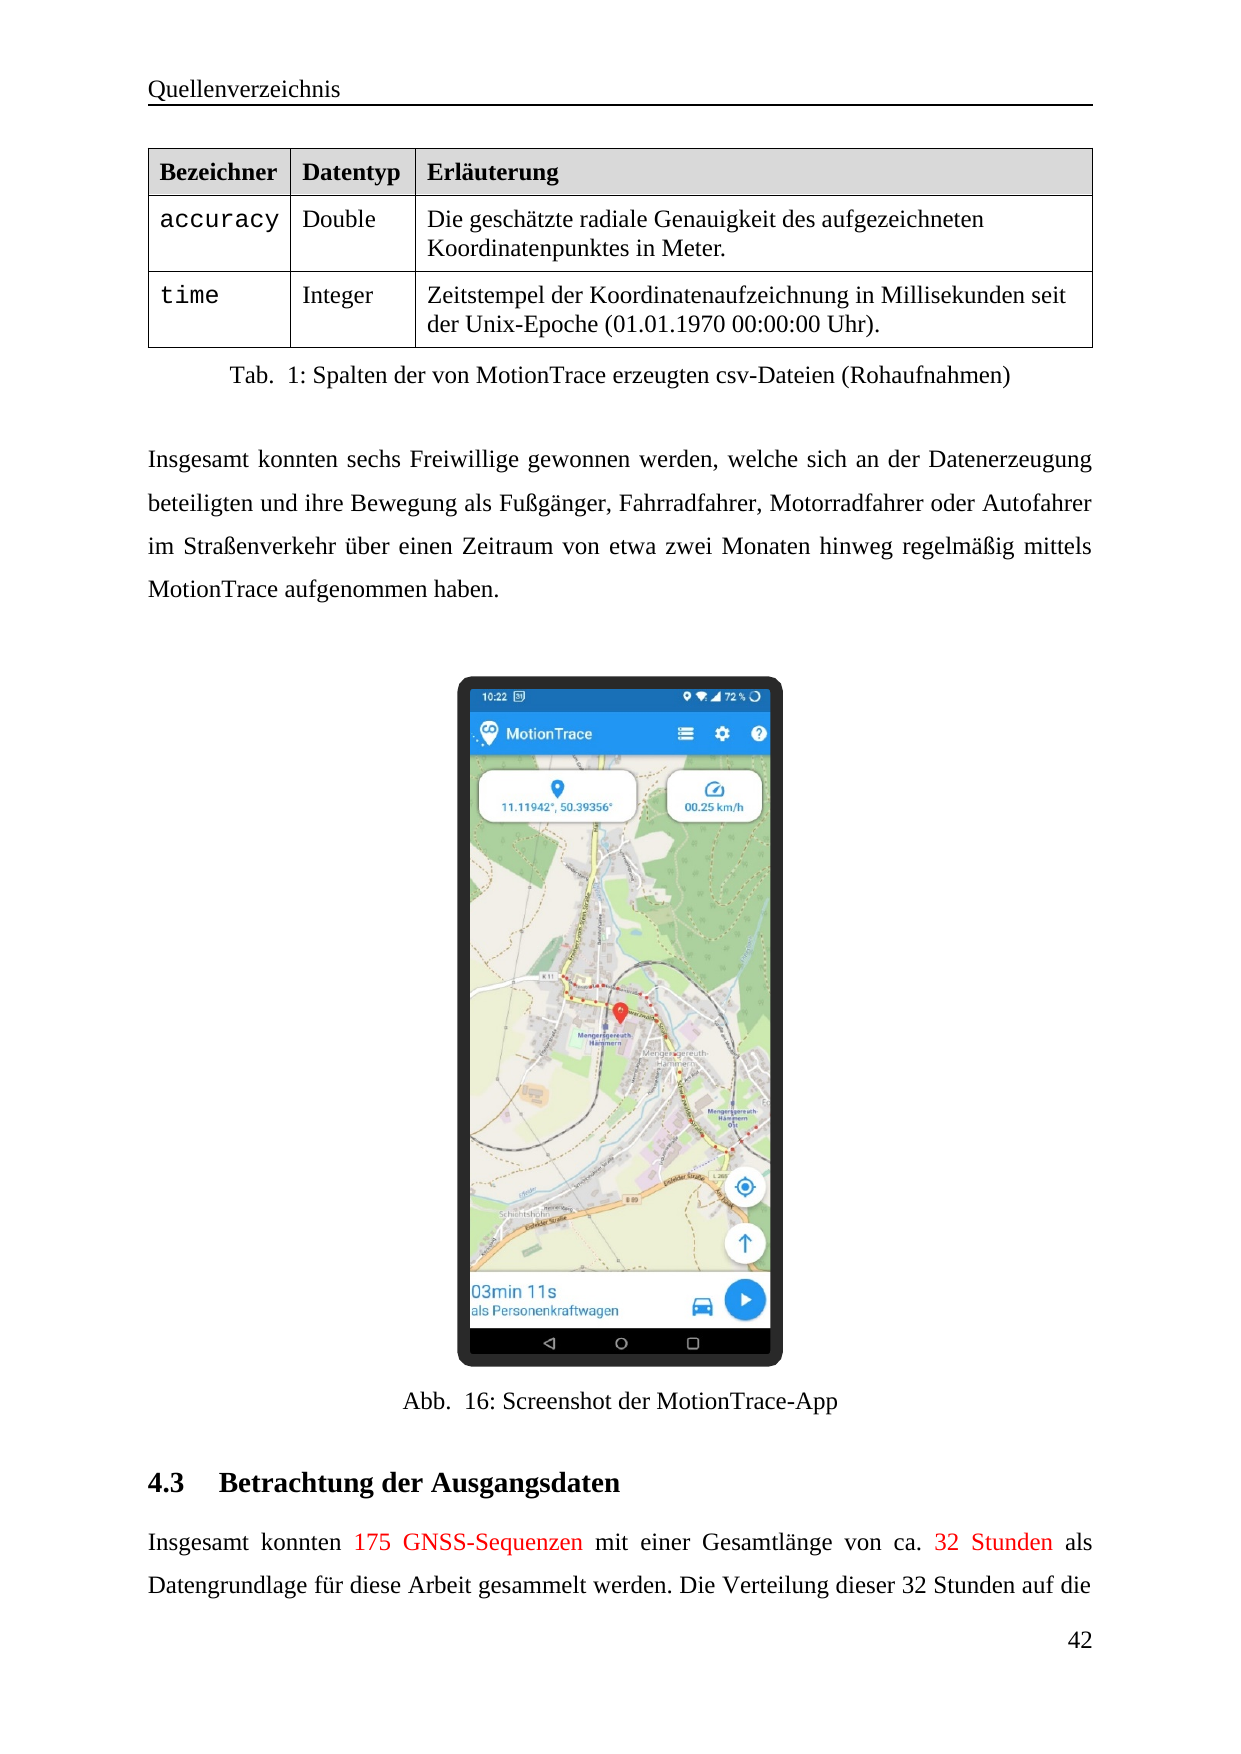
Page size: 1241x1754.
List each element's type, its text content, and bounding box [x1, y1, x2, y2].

table_header Bezeichner [149, 149, 290, 194]
table_cell Die geschätzte radiale Genauigkeit des aufgezeichneten Koordinatenpunktes in Meter. [416, 196, 1092, 271]
table_header Erläuterung [416, 149, 1092, 194]
table_cell time [149, 272, 290, 347]
picture [470, 689, 770, 1354]
subtitle Betrachtung der Ausgangsdaten [148, 1465, 1093, 1498]
table_cell Double [291, 196, 415, 271]
table_cell accuracy [149, 196, 290, 271]
table_header Datentyp [291, 149, 415, 194]
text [148, 1527, 1093, 1599]
text Insgesamt konnten sechs Freiwillige gewonnen werden, welche sich an der Datenerzeugung beteiligten und ihre Bewegung als Fußgänger, Fahrradfahrer, Motorradfahrer oder Autofahrer im Straßenverkehr über einen Zeitraum von etwa zwei Monaten hinweg regelmäßig mittels MotionTrace aufgenommen haben. [148, 444, 1093, 603]
table_cell Integer [291, 272, 415, 347]
table_cell Zeitstempel der Koordinatenaufzeichnung in Millisekunden seit der Unix-Epoche (01.01.1970 00:00:00 Uhr). [416, 272, 1092, 347]
